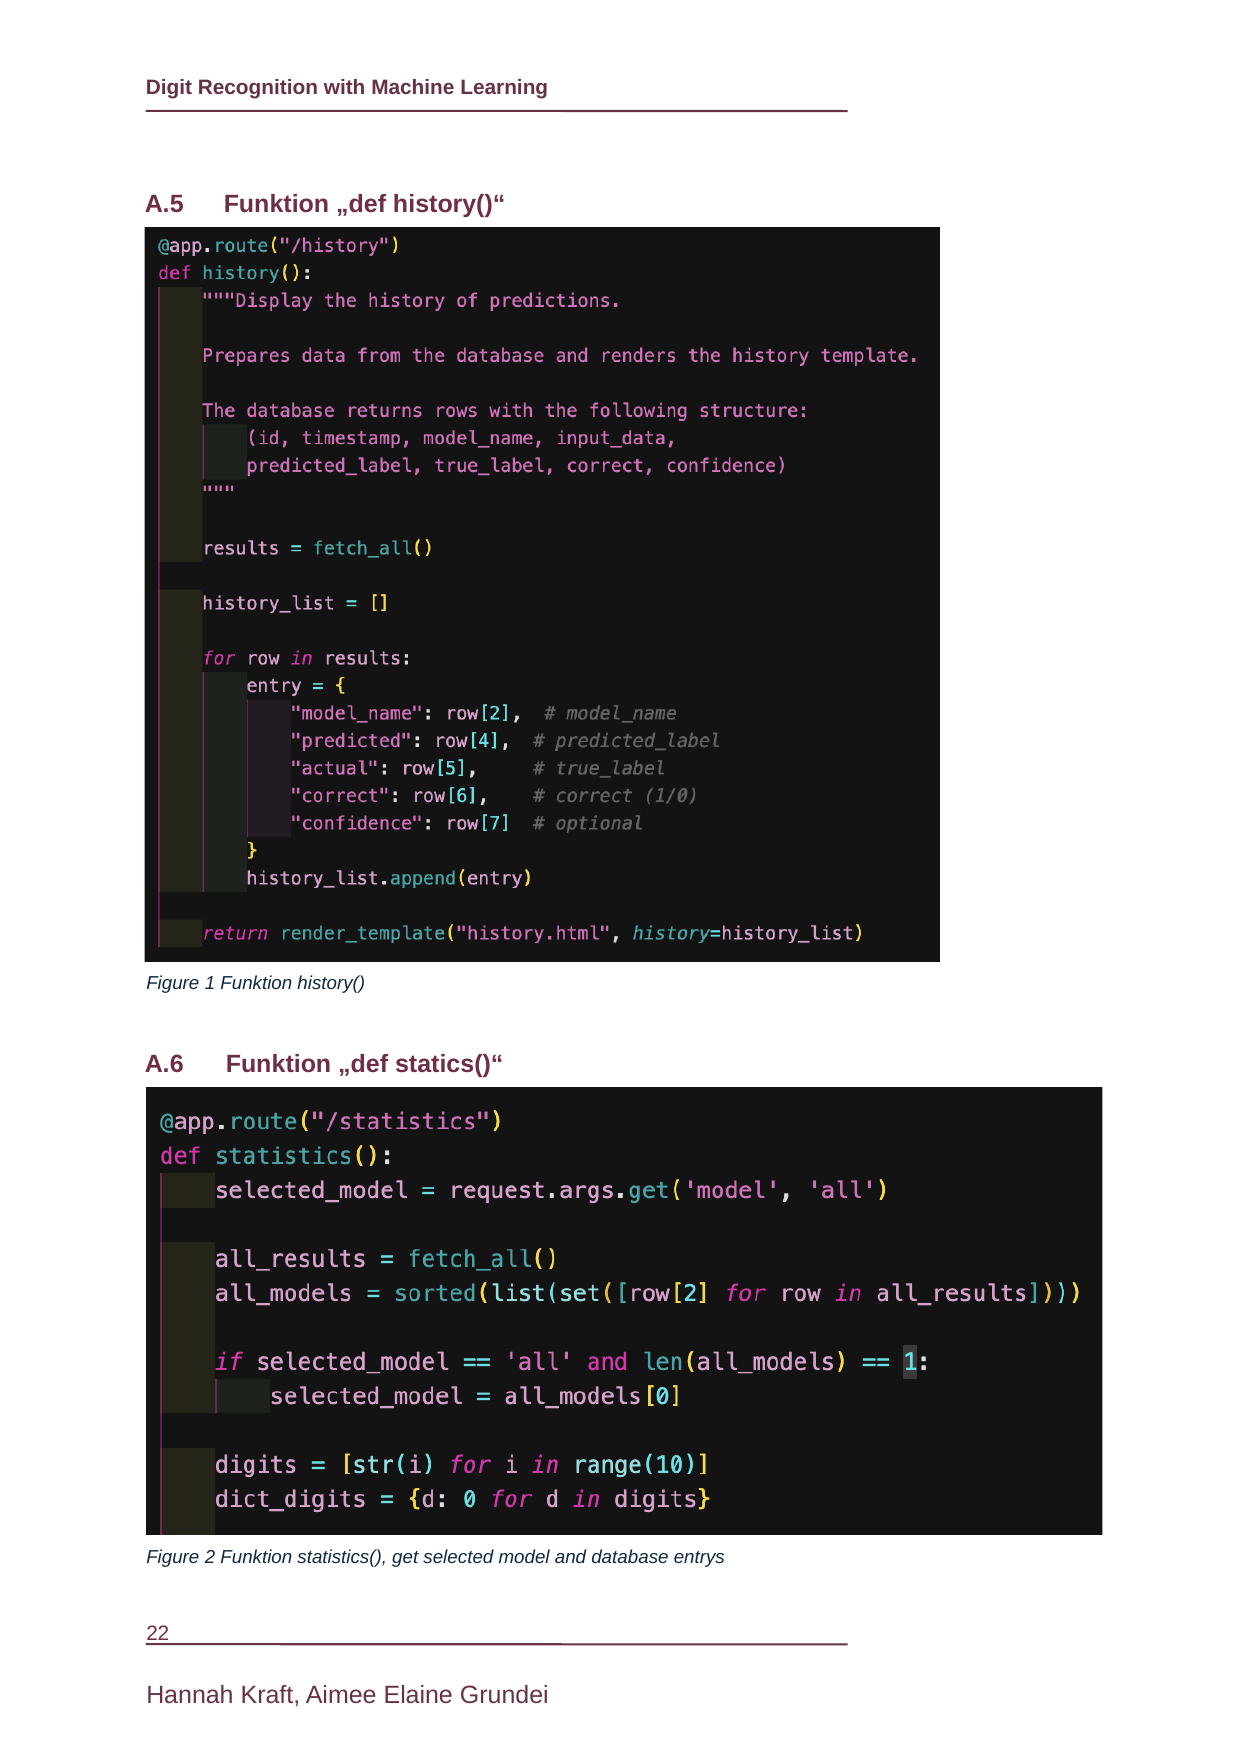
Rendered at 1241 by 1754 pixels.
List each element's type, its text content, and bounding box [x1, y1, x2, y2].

text Figure 2 Funktion statistics(), get selected model and database entrys [146, 1546, 1099, 1568]
subtitle A.6 Funktion „def statics()“ [144, 1049, 1099, 1078]
subtitle A.5 Funktion „def history()“ [144, 189, 1099, 218]
picture [144, 227, 940, 962]
picture [146, 1087, 1103, 1535]
text Figure 1 Funktion history() [146, 972, 1099, 993]
